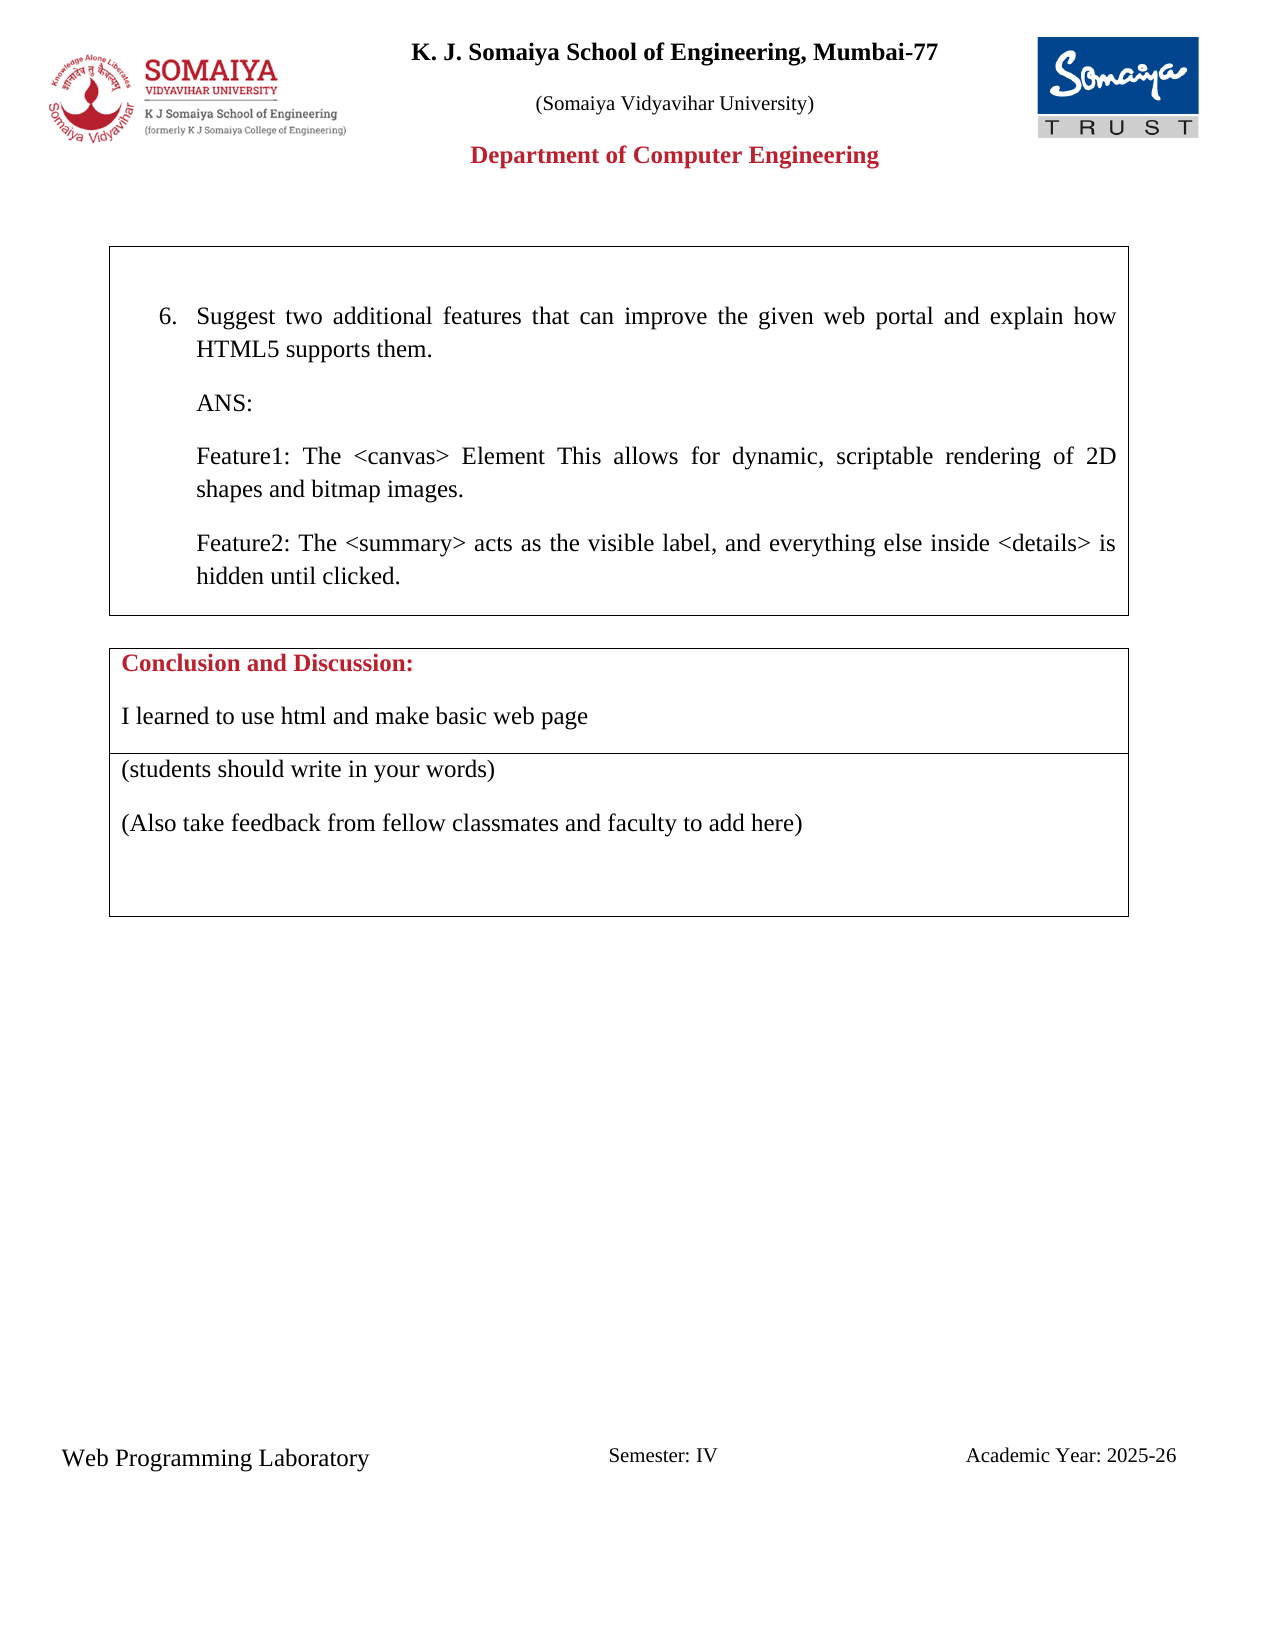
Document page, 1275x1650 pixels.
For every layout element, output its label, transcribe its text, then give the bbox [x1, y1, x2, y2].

table_cell (students should write in your words) (Also take feedback from fellow classmates and faculty to add here) [110, 754, 1128, 916]
picture [20, 37, 355, 149]
table_header Conclusion and Discussion: I learned to use html and make basic web page [110, 649, 1128, 753]
picture [1037, 37, 1199, 138]
